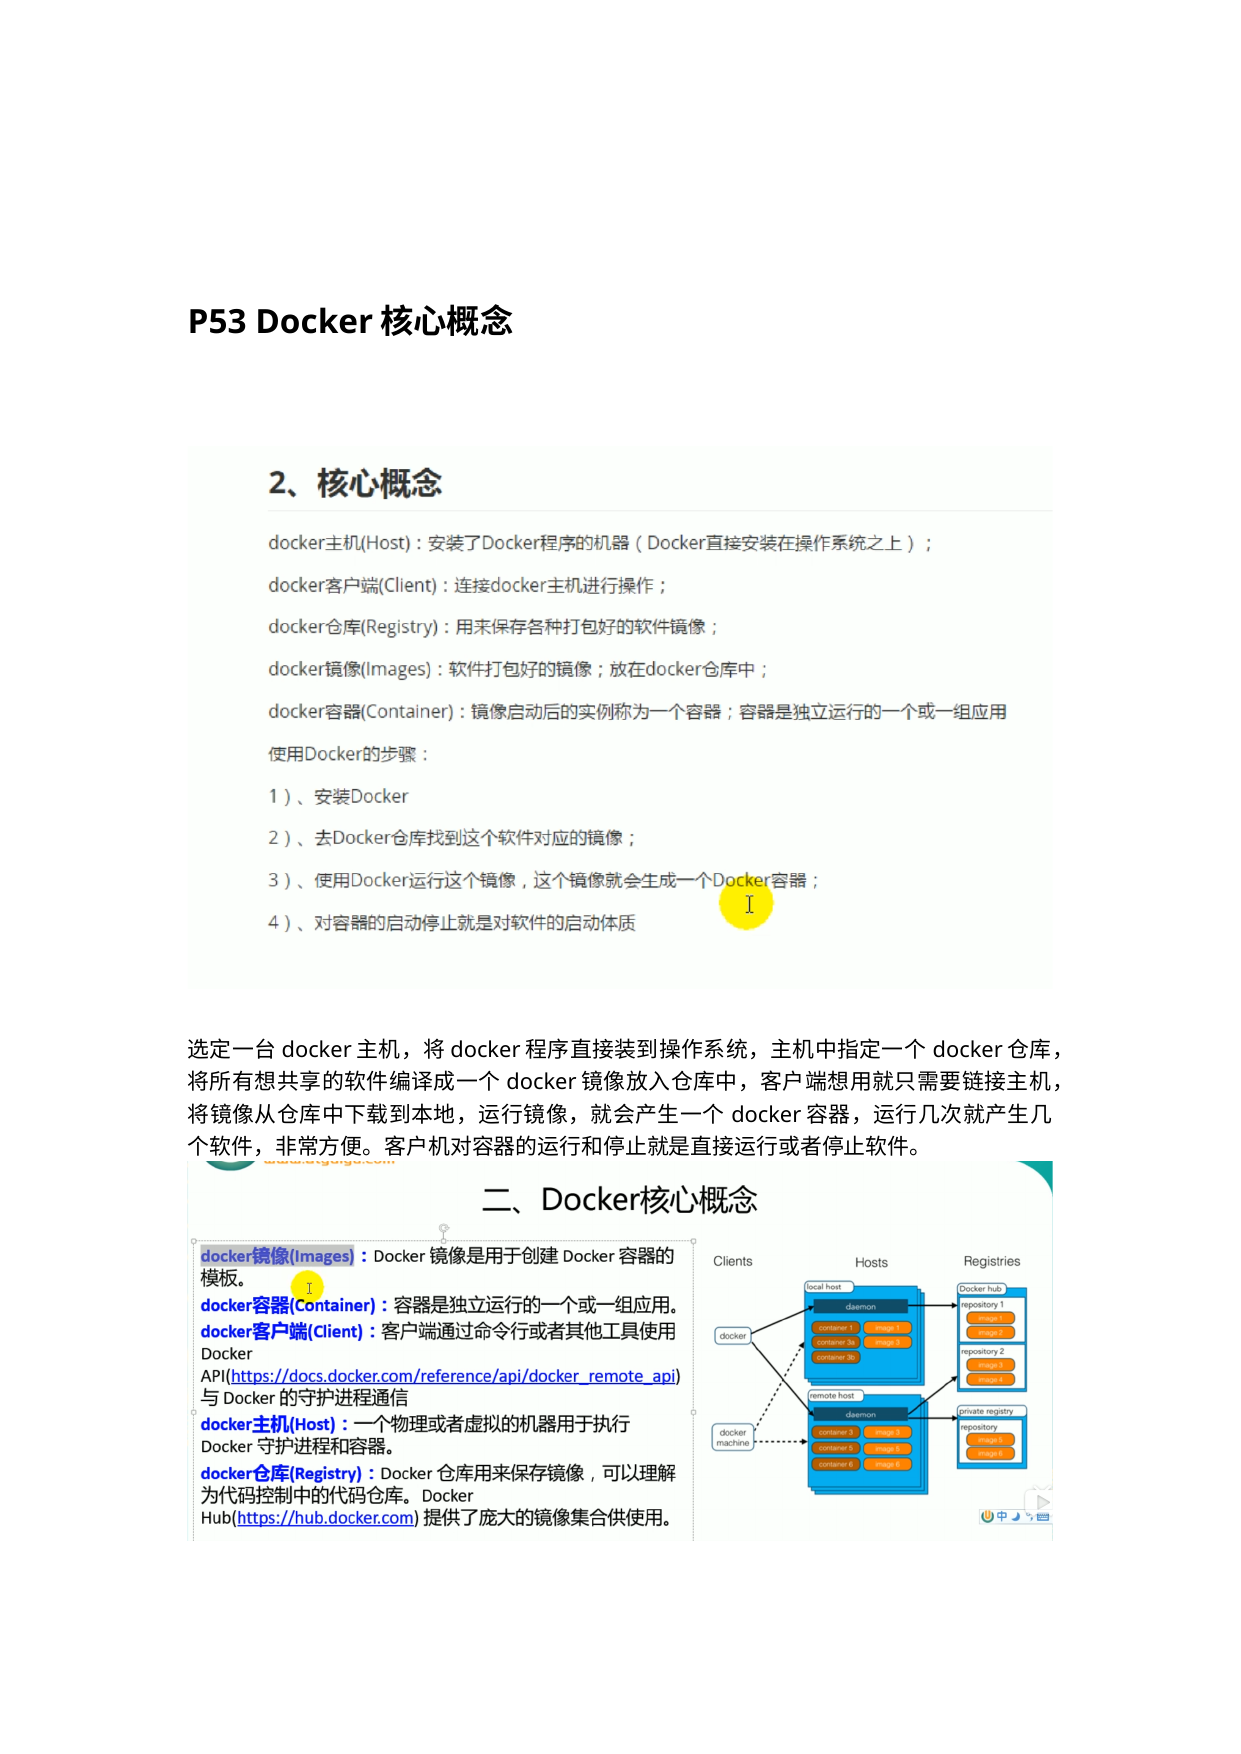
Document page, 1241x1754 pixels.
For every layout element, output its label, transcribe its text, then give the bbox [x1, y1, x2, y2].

picture [187, 446, 1053, 989]
picture [187, 1161, 1053, 1541]
subtitle P53 Docker核心概念 [187, 287, 1053, 352]
text 选定一台docker主机，将docker程序直接装到操作系统，主机中指定一个docker仓库，将所有想共享的软件编译成一个docker镜像放入仓库中，客户端想用就只需要链接主机，将镜像从仓库中下载到本地，运行镜像，就会产生一个docker容器，运行几次就产生几个软件，非常方便。客户机对容器的运行和停止就是直接运行或者停止软件。 [187, 1031, 1053, 1161]
